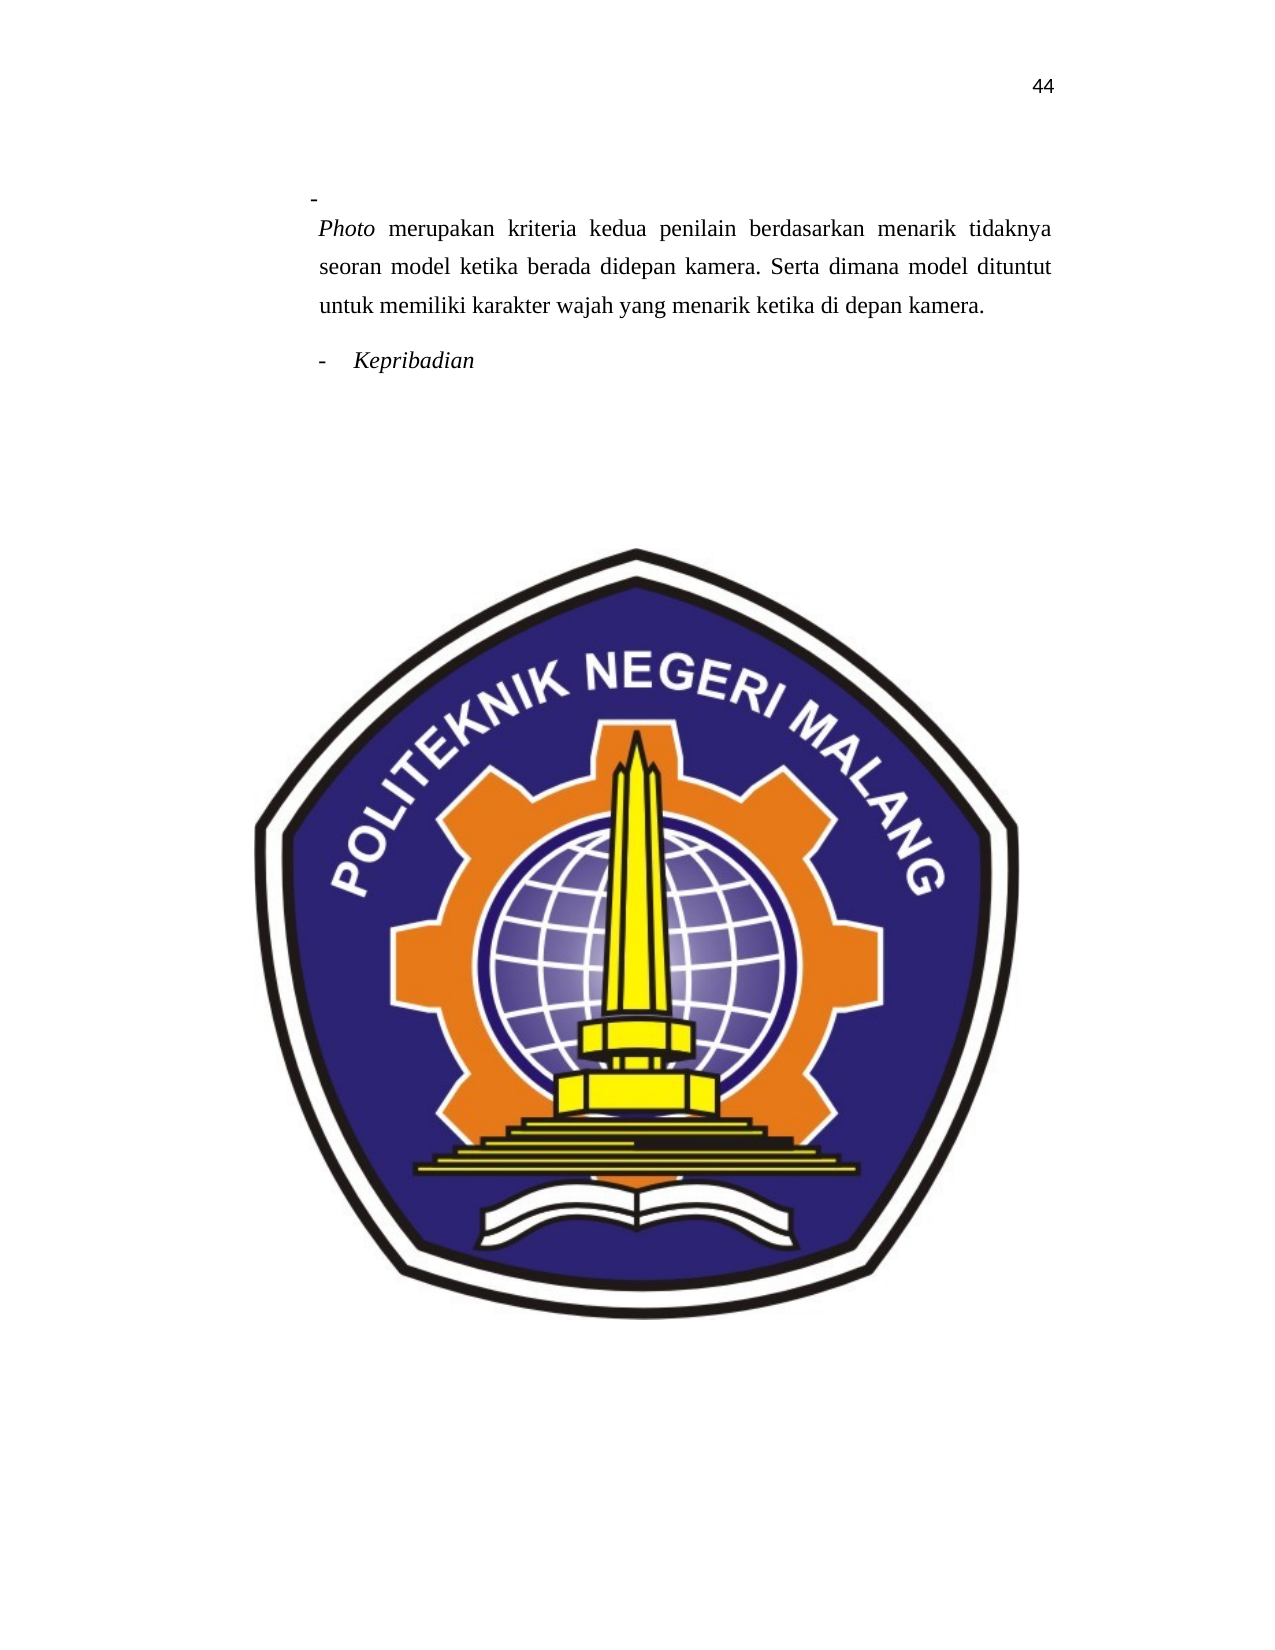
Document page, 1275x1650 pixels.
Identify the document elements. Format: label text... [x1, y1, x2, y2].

text Photo merupakan kriteria kedua penilain berdasarkan menarik tidaknya seoran model ketika berada didepan kamera. Serta dimana model dituntut untuk memiliki karakter wajah yang menarik ketika di depan kamera. [318, 213, 1053, 319]
list Kepribadian [318, 346, 996, 373]
picture [254, 548, 1020, 1320]
